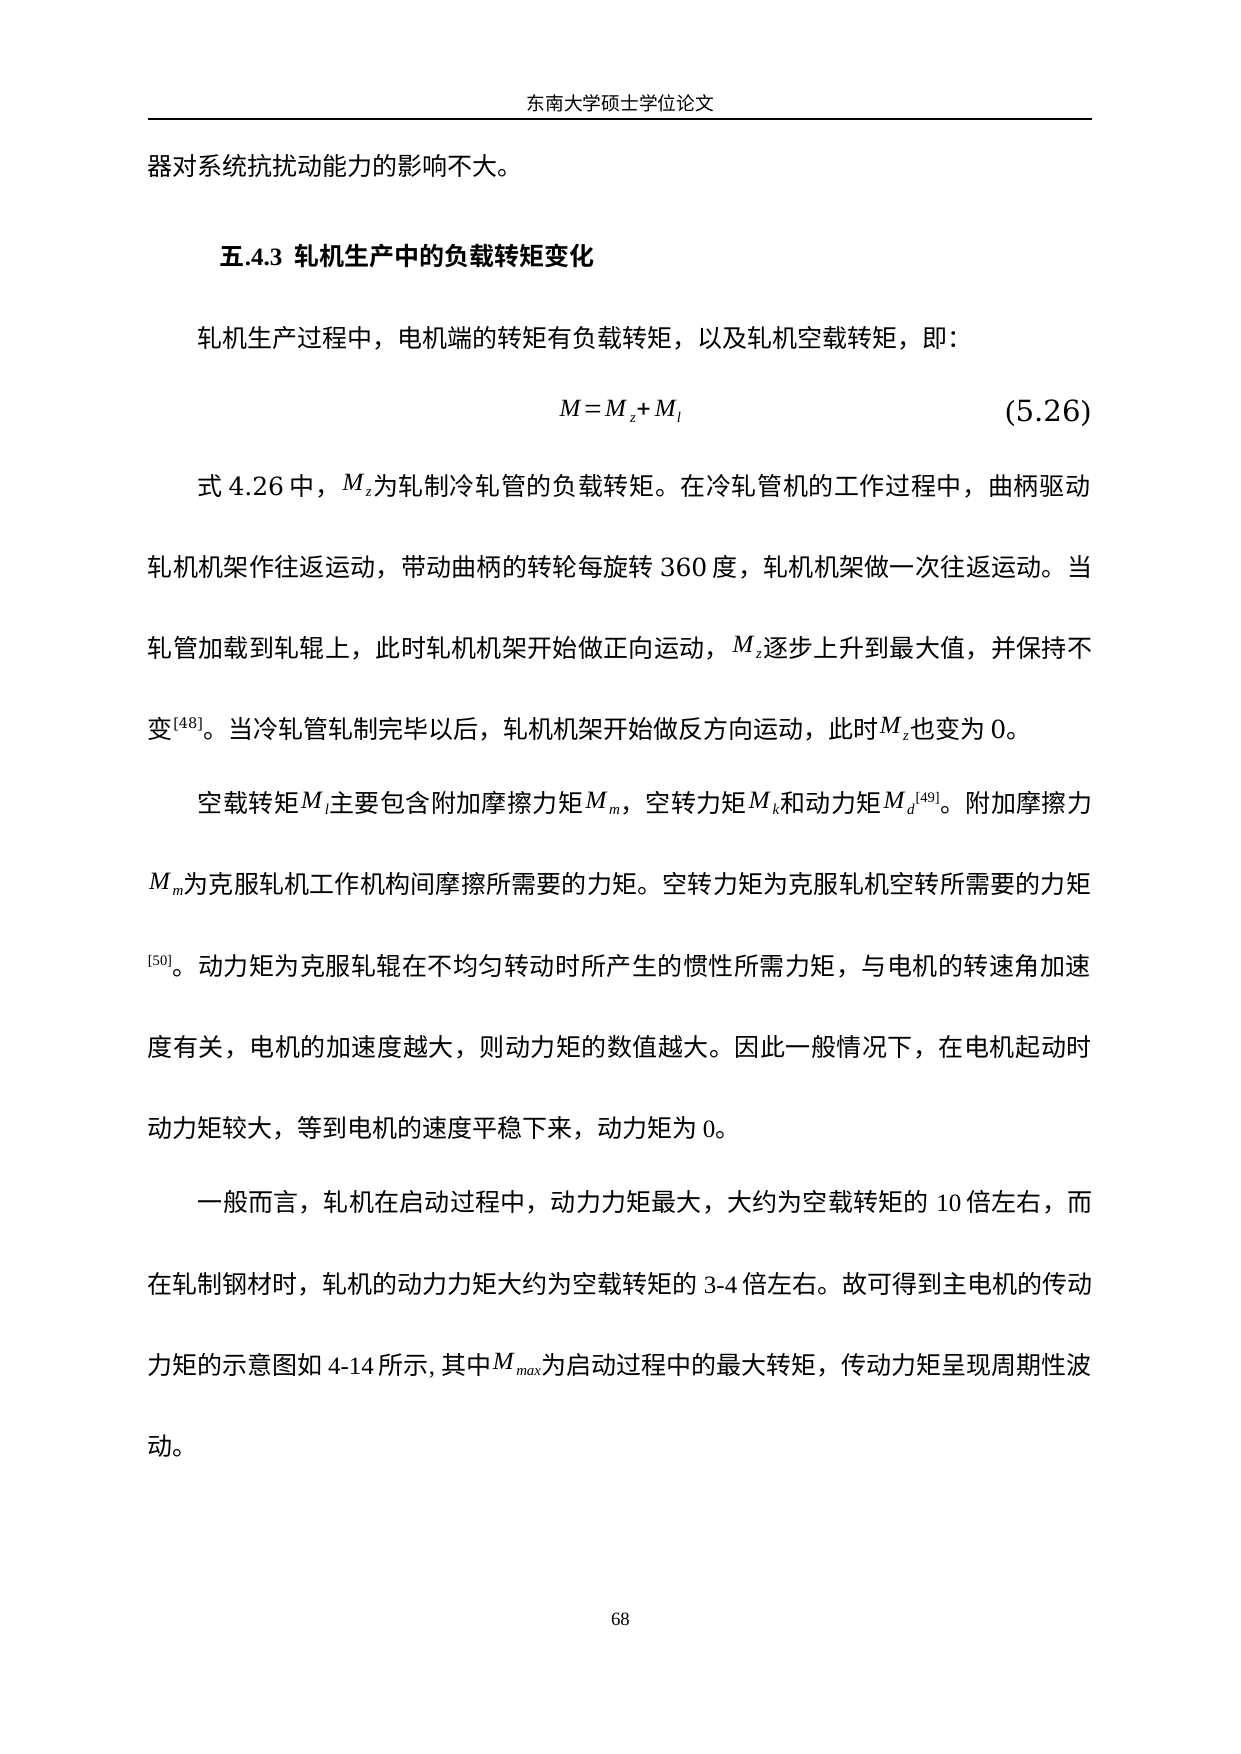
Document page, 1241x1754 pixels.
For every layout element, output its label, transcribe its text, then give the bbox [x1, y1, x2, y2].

subtitle 轧机生产中的负载转矩变化 [169, 222, 1071, 287]
text (5.26) [148, 378, 1092, 443]
text 轧机生产过程中，电机端的转矩有负载转矩，以及轧机空载转矩，即： [148, 304, 1092, 369]
text 式4.26中，为轧制冷轧管的负载转矩。在冷轧管机的工作过程中，曲柄驱动轧机机架作往返运动，带动曲柄的转轮每旋转360度，轧机机架做一次往返运动。当轧管加载到轧辊上，此时轧机机架开始做正向运动，逐步上升到最大值，并保持不变[48]。当冷轧管轧制完毕以后，轧机机架开始做反方向运动，此时也变为0。 [148, 452, 1092, 760]
text 一般而言，轧机在启动过程中，动力力矩最大，大约为空载转矩的10倍左右，而在轧制钢材时，轧机的动力力矩大约为空载转矩的3-4倍左右。故可得到主电机的传动力矩的示意图如4-14所示, 其中为启动过程中的最大转矩，传动力矩呈现周期性波动。 [148, 1168, 1092, 1477]
text 空载转矩主要包含附加摩擦力矩，空转力矩和动力矩[49]。附加摩擦力为克服轧机工作机构间摩擦所需要的力矩。空转力矩为克服轧机空转所需要的力矩[50]。动力矩为克服轧辊在不均匀转动时所产生的惯性所需力矩，与电机的转速角加速度有关，电机的加速度越大，则动力矩的数值越大。因此一般情况下，在电机起动时动力矩较大，等到电机的速度平稳下来，动力矩为0。 [148, 769, 1092, 1159]
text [148, 132, 1092, 197]
